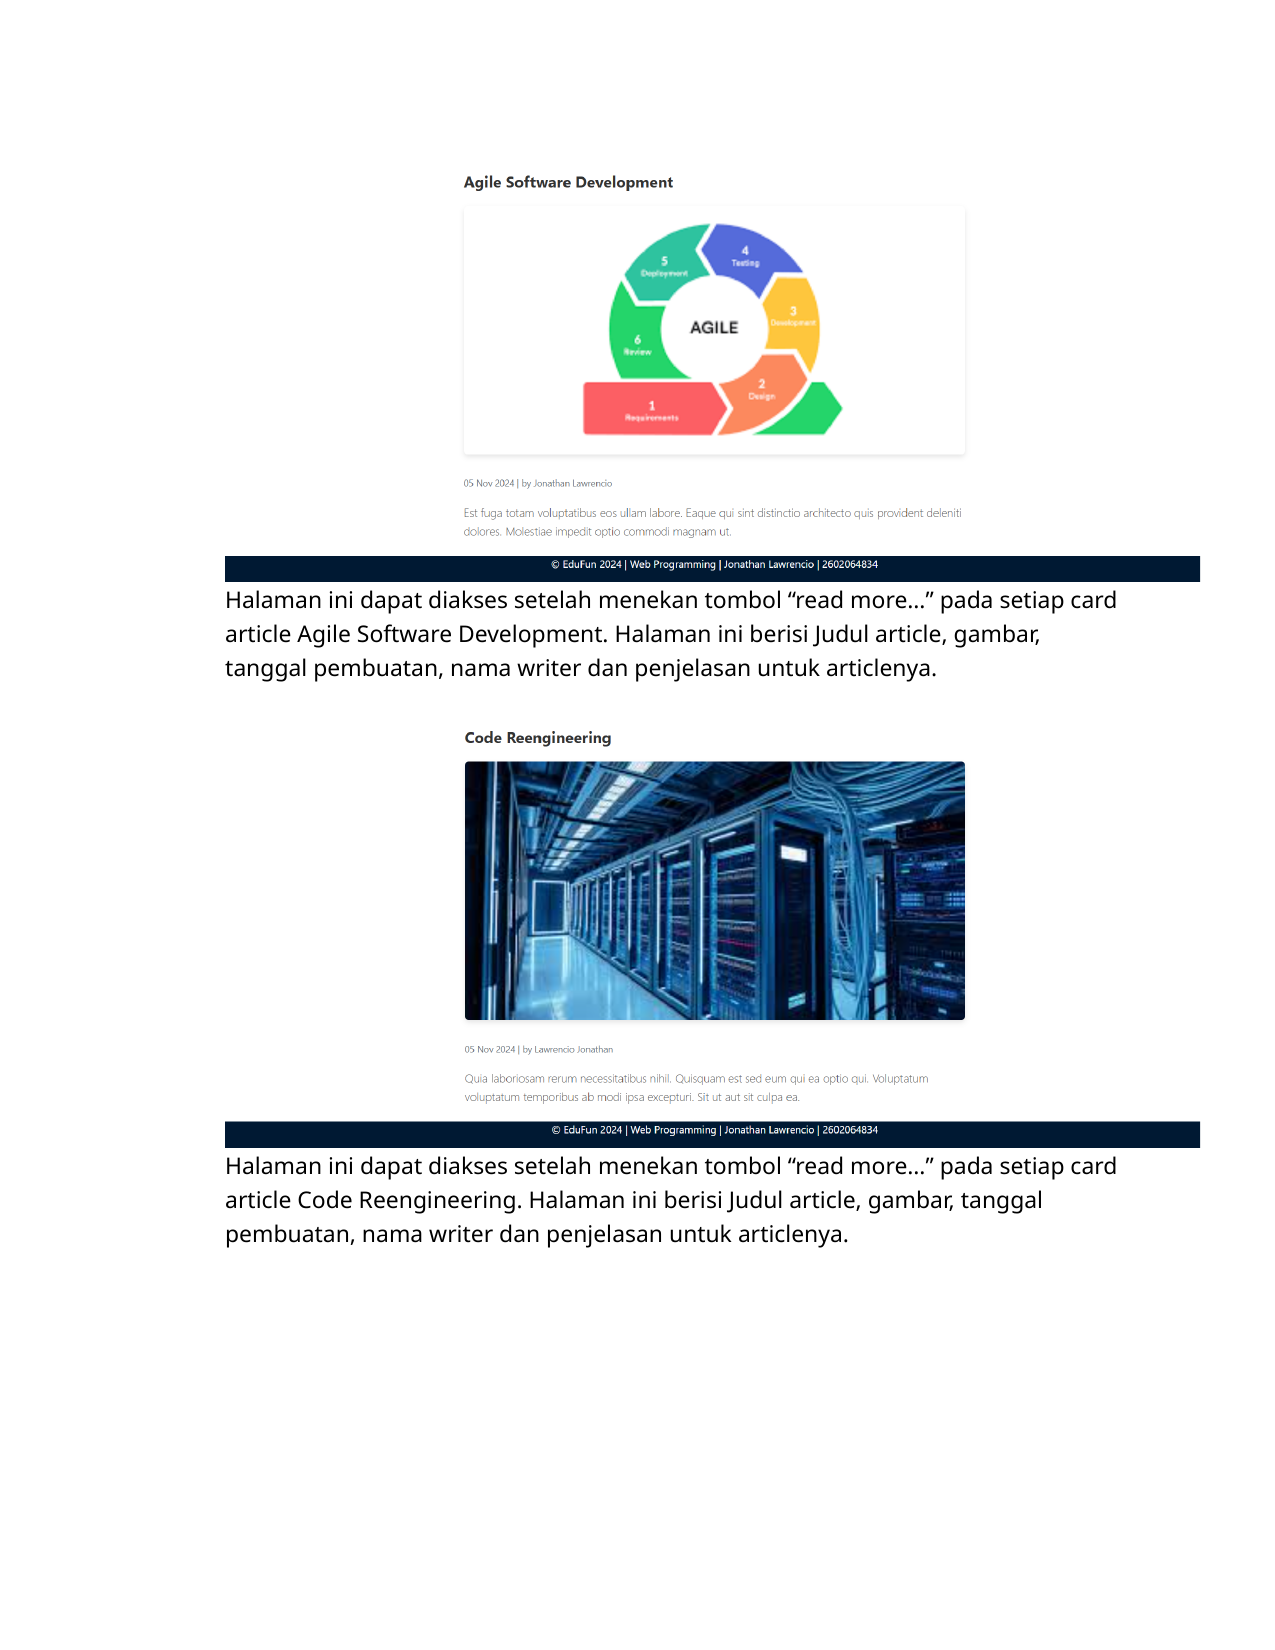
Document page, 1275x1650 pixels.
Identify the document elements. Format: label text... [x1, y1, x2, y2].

list Halaman ini dapat diakses setelah menekan tombol “read more…” pada setiap card article Code Reengineering. Halaman ini berisi Judul article, gambar, tanggal pembuatan, nama writer dan penjelasan untuk articlenya. [225, 1150, 1125, 1249]
list Halaman ini dapat diakses setelah menekan tombol “read more…” pada setiap card article Agile Software Development. Halaman ini berisi Judul article, gambar, tanggal pembuatan, nama writer dan penjelasan untuk articlenya. [225, 584, 1125, 683]
picture [225, 718, 1200, 1148]
picture [225, 150, 1200, 582]
